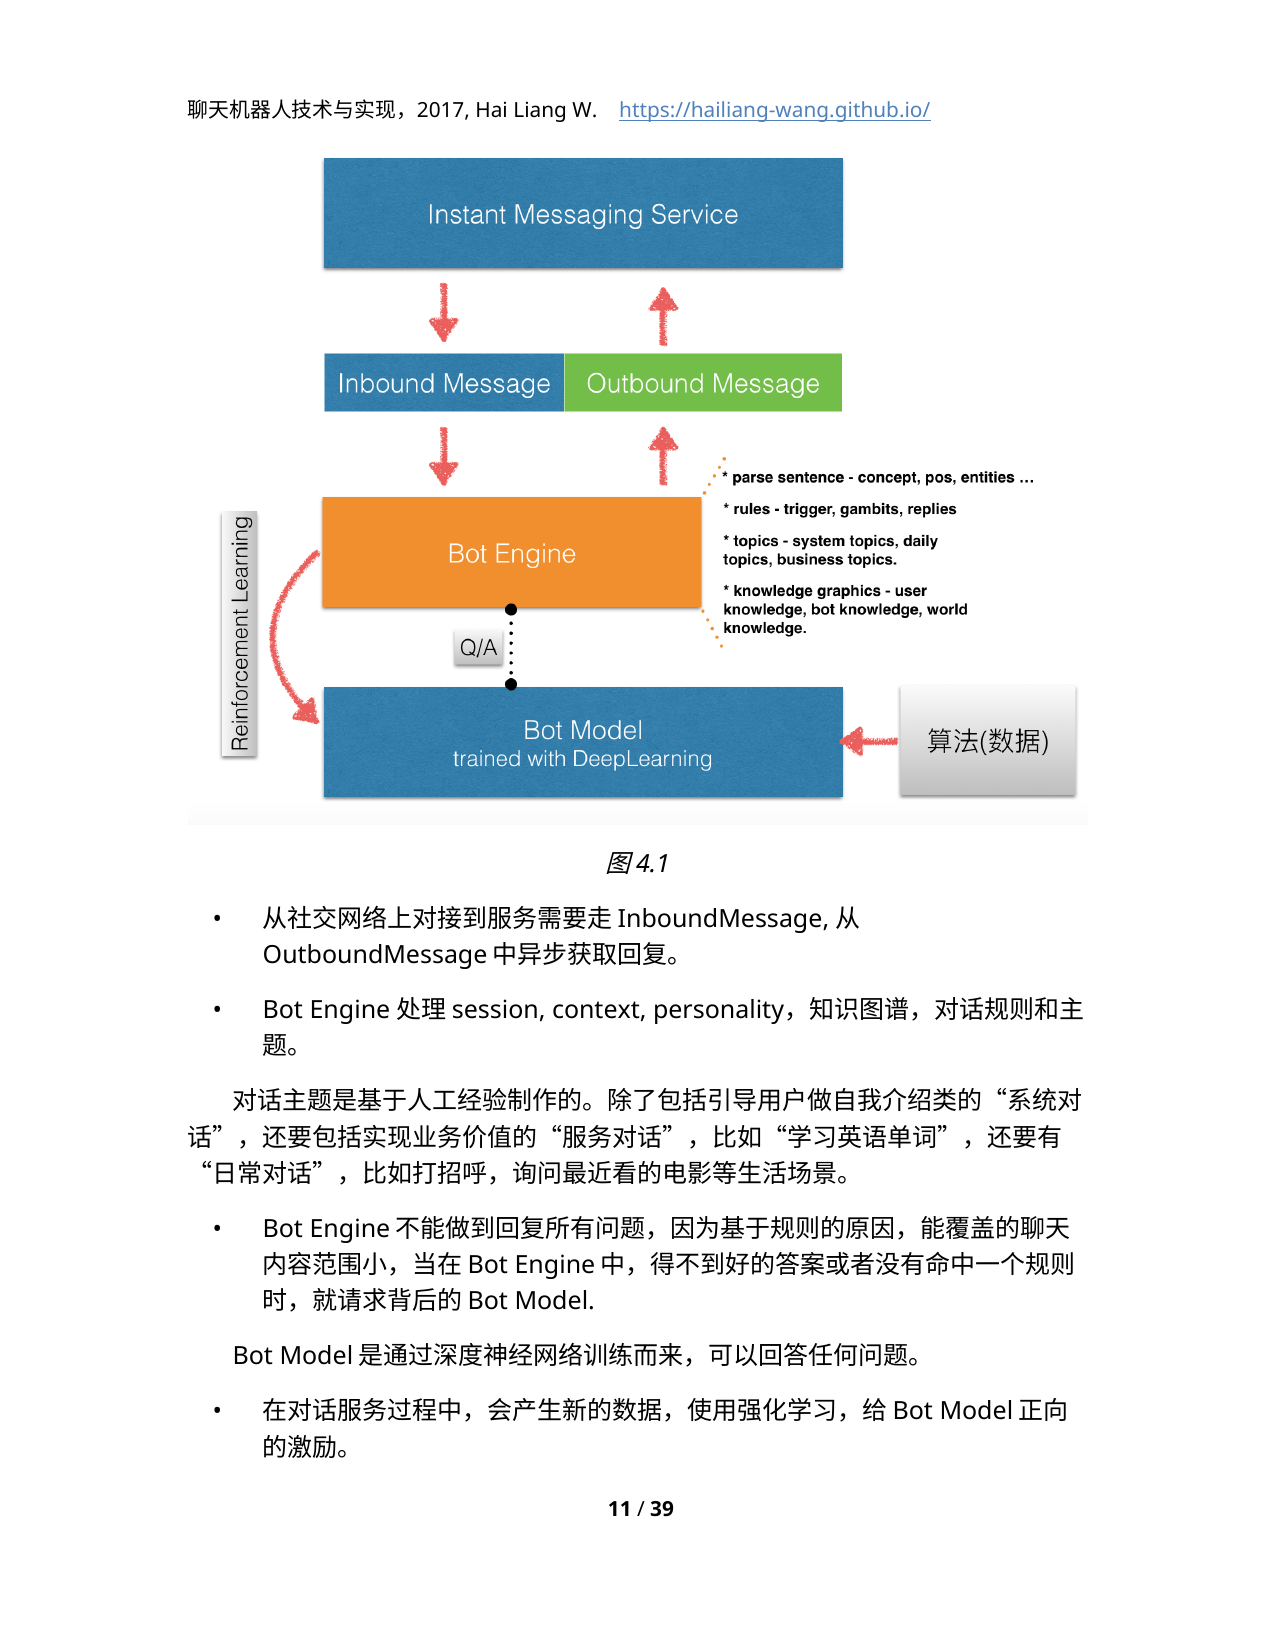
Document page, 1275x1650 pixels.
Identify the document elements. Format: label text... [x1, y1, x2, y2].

text Bot Model是通过深度神经网络训练而来，可以回答任何问题。 [187, 1336, 1087, 1372]
text 图 4.1 [187, 843, 1087, 879]
list Bot Engine 处理session, context, personality，知识图谱，对话规则和主题。 [212, 989, 1087, 1062]
text 对话主题是基于人工经验制作的。除了包括引导用户做自我介绍类的“系统对话”，还要包括实现业务价值的“服务对话”，比如“学习英语单词”，还要有“日常对话”，比如打招呼，询问最近看的电影等生活场景。 [187, 1081, 1087, 1189]
list 在对话服务过程中，会产生新的数据，使用强化学习，给Bot Model正向的激励。 [212, 1391, 1087, 1463]
list 从社交网络上对接到服务需要走InboundMessage, 从OutboundMessage中异步获取回复。 [212, 898, 1087, 971]
list Bot Engine不能做到回复所有问题，因为基于规则的原因，能覆盖的聊天内容范围小，当在Bot Engine中，得不到好的答案或者没有命中一个规则时，就请求背后的Bot Model. [212, 1208, 1087, 1317]
picture [187, 150, 1088, 825]
